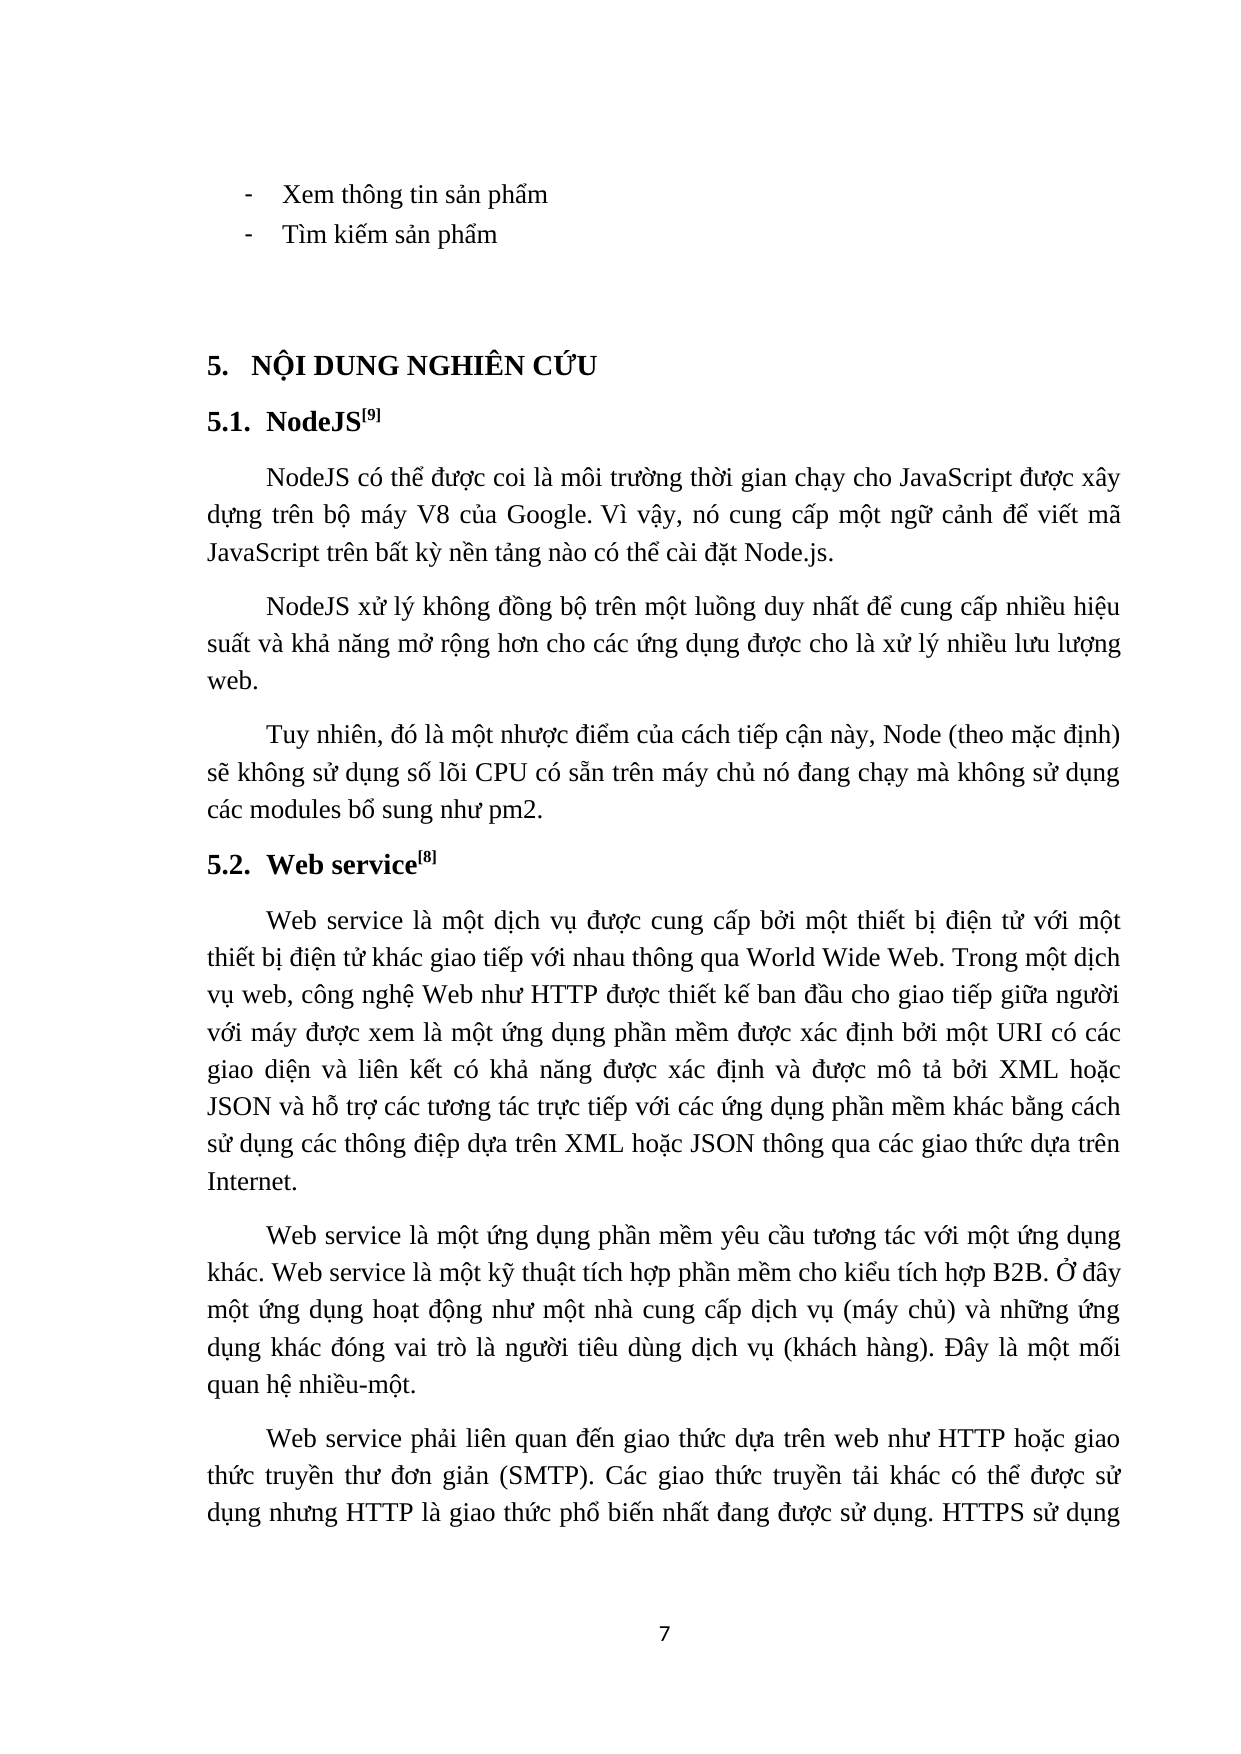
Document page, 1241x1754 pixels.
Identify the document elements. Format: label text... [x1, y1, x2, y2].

list NodeJS[9] [207, 404, 1122, 438]
list NỘI DUNG NGHIÊN CỨU [207, 348, 1122, 381]
list Web service[8] [207, 847, 1122, 881]
list Tìm kiếm sản phẩm [244, 217, 1122, 250]
list Xem thông tin sản phẩm [244, 177, 1122, 210]
text NodeJS xử lý không đồng bộ trên một luồng duy nhất để cung cấp nhiều hiệu suất và khả năng mở rộng hơn cho các ứng dụng được cho là xử lý nhiều lưu lượng web. [207, 590, 1122, 696]
text NodeJS có thể được coi là môi trường thời gian chạy cho JavaScript được xây dựng trên bộ máy V8 của Google. Vì vậy, nó cung cấp một ngữ cảnh để viết mã JavaScript trên bất kỳ nền tảng nào có thể cài đặt Node.js. [207, 461, 1122, 567]
text Tuy nhiên, đó là một nhược điểm của cách tiếp cận này, Node (theo mặc định) sẽ không sử dụng số lõi CPU có sẵn trên máy chủ nó đang chạy mà không sử dụng các modules bổ sung như pm2. [207, 718, 1122, 824]
text Web service là một dịch vụ được cung cấp bởi một thiết bị điện tử với một thiết bị điện tử khác giao tiếp với nhau thông qua World Wide Web. Trong một dịch vụ web, công nghệ Web như HTTP được thiết kế ban đầu cho giao tiếp giữa người với máy được xem là một ứng dụng phần mềm được xác định bởi một URI có các giao diện và liên kết có khả năng được xác định và được mô tả bởi XML hoặc JSON và hỗ trợ các tương tác trực tiếp với các ứng dụng phần mềm khác bằng cách sử dụng các thông điệp dựa trên XML hoặc JSON thông qua các giao thức dựa trên Internet. [207, 904, 1122, 1196]
text Web service là một ứng dụng phần mềm yêu cầu tương tác với một ứng dụng khác. Web service là một kỹ thuật tích hợp phần mềm cho kiểu tích hợp B2B. Ở đây một ứng dụng hoạt động như một nhà cung cấp dịch vụ (máy chủ) và những ứng dụng khác đóng vai trò là người tiêu dùng dịch vụ (khách hàng). Đây là một mối quan hệ nhiều-một. [207, 1219, 1122, 1399]
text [207, 1422, 1122, 1528]
